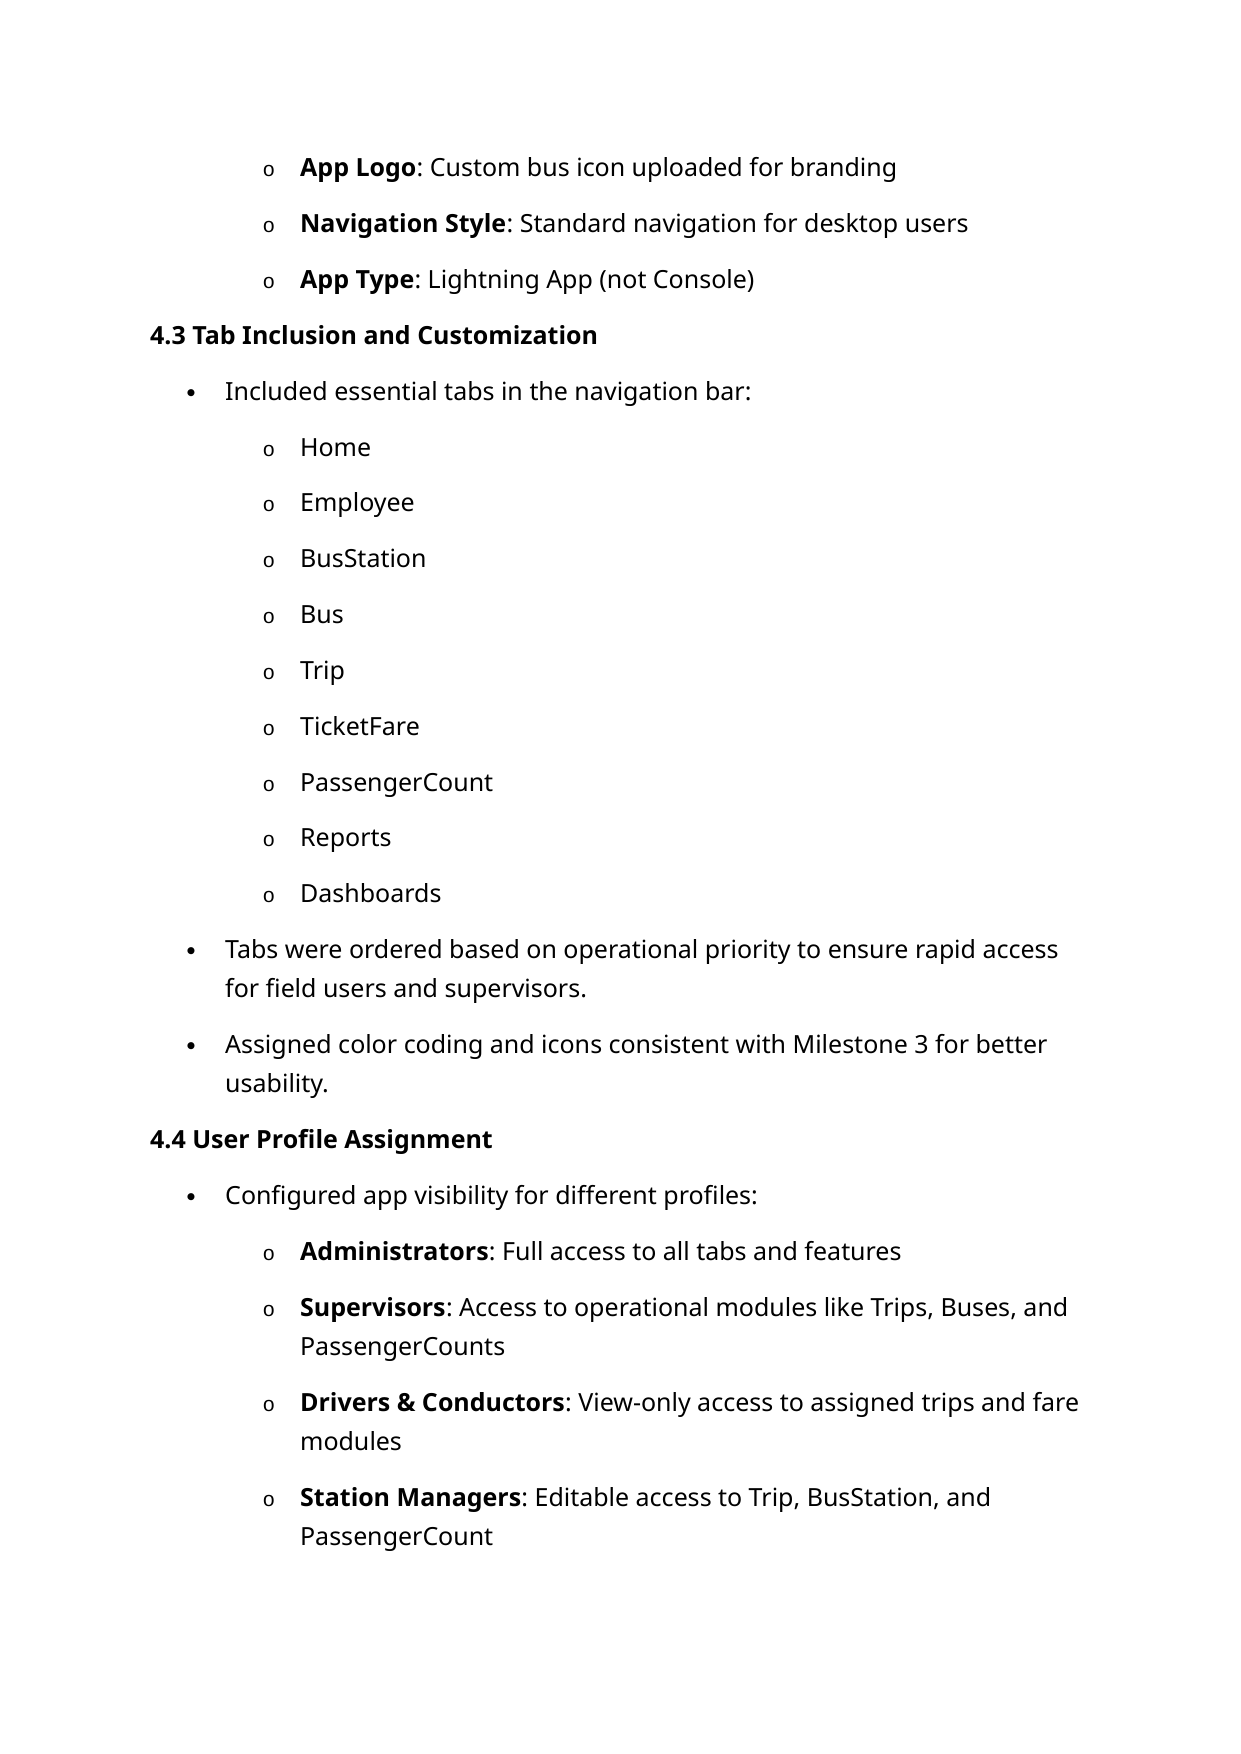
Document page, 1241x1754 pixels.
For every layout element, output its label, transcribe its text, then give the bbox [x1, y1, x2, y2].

list Station Managers: Editable access to Trip, BusStation, and PassengerCount [262, 1479, 1090, 1552]
list Assigned color coding and icons consistent with Milestone 3 for better usability. [187, 1027, 1090, 1100]
text 4.4 User Profile Assignment [150, 1122, 1090, 1156]
list Included essential tabs in the navigation bar: [187, 373, 1090, 407]
text 4.3 Tab Inclusion and Customization [150, 317, 1090, 352]
list Administrators: Full access to all tabs and features [262, 1233, 1090, 1267]
list App Logo: Custom bus icon uploaded for branding [262, 150, 1090, 184]
list App Type: Lightning App (not Console) [262, 262, 1090, 296]
list Bus [262, 597, 1090, 631]
list PassengerCount [262, 764, 1090, 798]
list BusStation [262, 541, 1090, 575]
list Tabs were ordered based on operational priority to ensure rapid access for field users and supervisors. [187, 932, 1090, 1005]
list TicketFare [262, 708, 1090, 742]
list Employee [262, 485, 1090, 519]
list Trip [262, 652, 1090, 687]
list Reports [262, 820, 1090, 854]
list Home [262, 429, 1090, 463]
list Supervisors: Access to operational modules like Trips, Buses, and PassengerCounts [262, 1289, 1090, 1362]
list Navigation Style: Standard navigation for desktop users [262, 206, 1090, 240]
list Configured app visibility for different profiles: [187, 1177, 1090, 1212]
list Dashboards [262, 876, 1090, 910]
list Drivers & Conductors: View-only access to assigned trips and fare modules [262, 1384, 1090, 1457]
